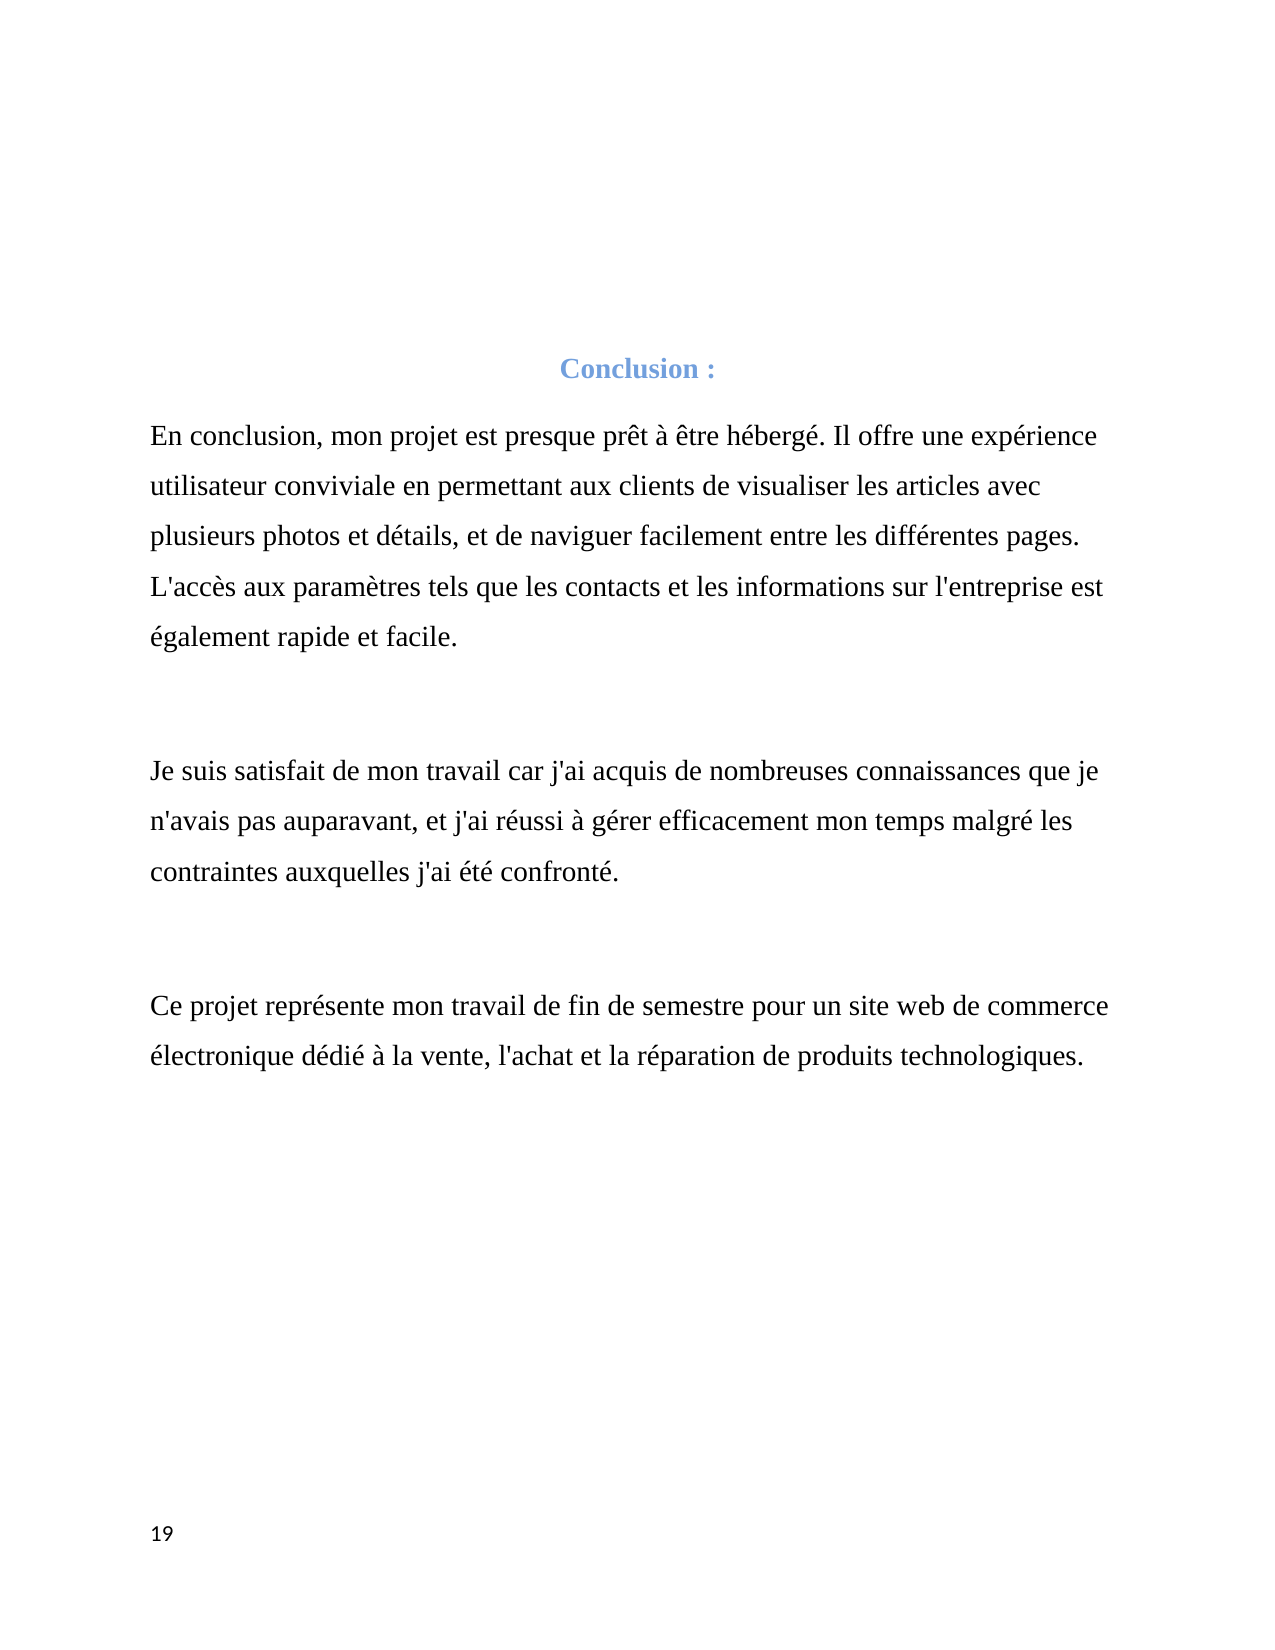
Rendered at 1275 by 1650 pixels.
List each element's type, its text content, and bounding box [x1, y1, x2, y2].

text En conclusion, mon projet est presque prêt à être hébergé. Il offre une expérience utilisateur conviviale en permettant aux clients de visualiser les articles avec plusieurs photos et détails, et de naviguer facilement entre les différentes pages. L'accès aux paramètres tels que les contacts et les informations sur l'entreprise est également rapide et facile. [150, 418, 1125, 653]
text Je suis satisfait de mon travail car j'ai acquis de nombreuses connaissances que je n'avais pas auparavant, et j'ai réussi à gérer efficacement mon temps malgré les contraintes auxquelles j'ai été confronté. [150, 753, 1125, 887]
text Ce projet représente mon travail de fin de semestre pour un site web de commerce électronique dédié à la vente, l'achat et la réparation de produits technologiques. [150, 988, 1125, 1072]
text Conclusion : [150, 351, 1125, 384]
